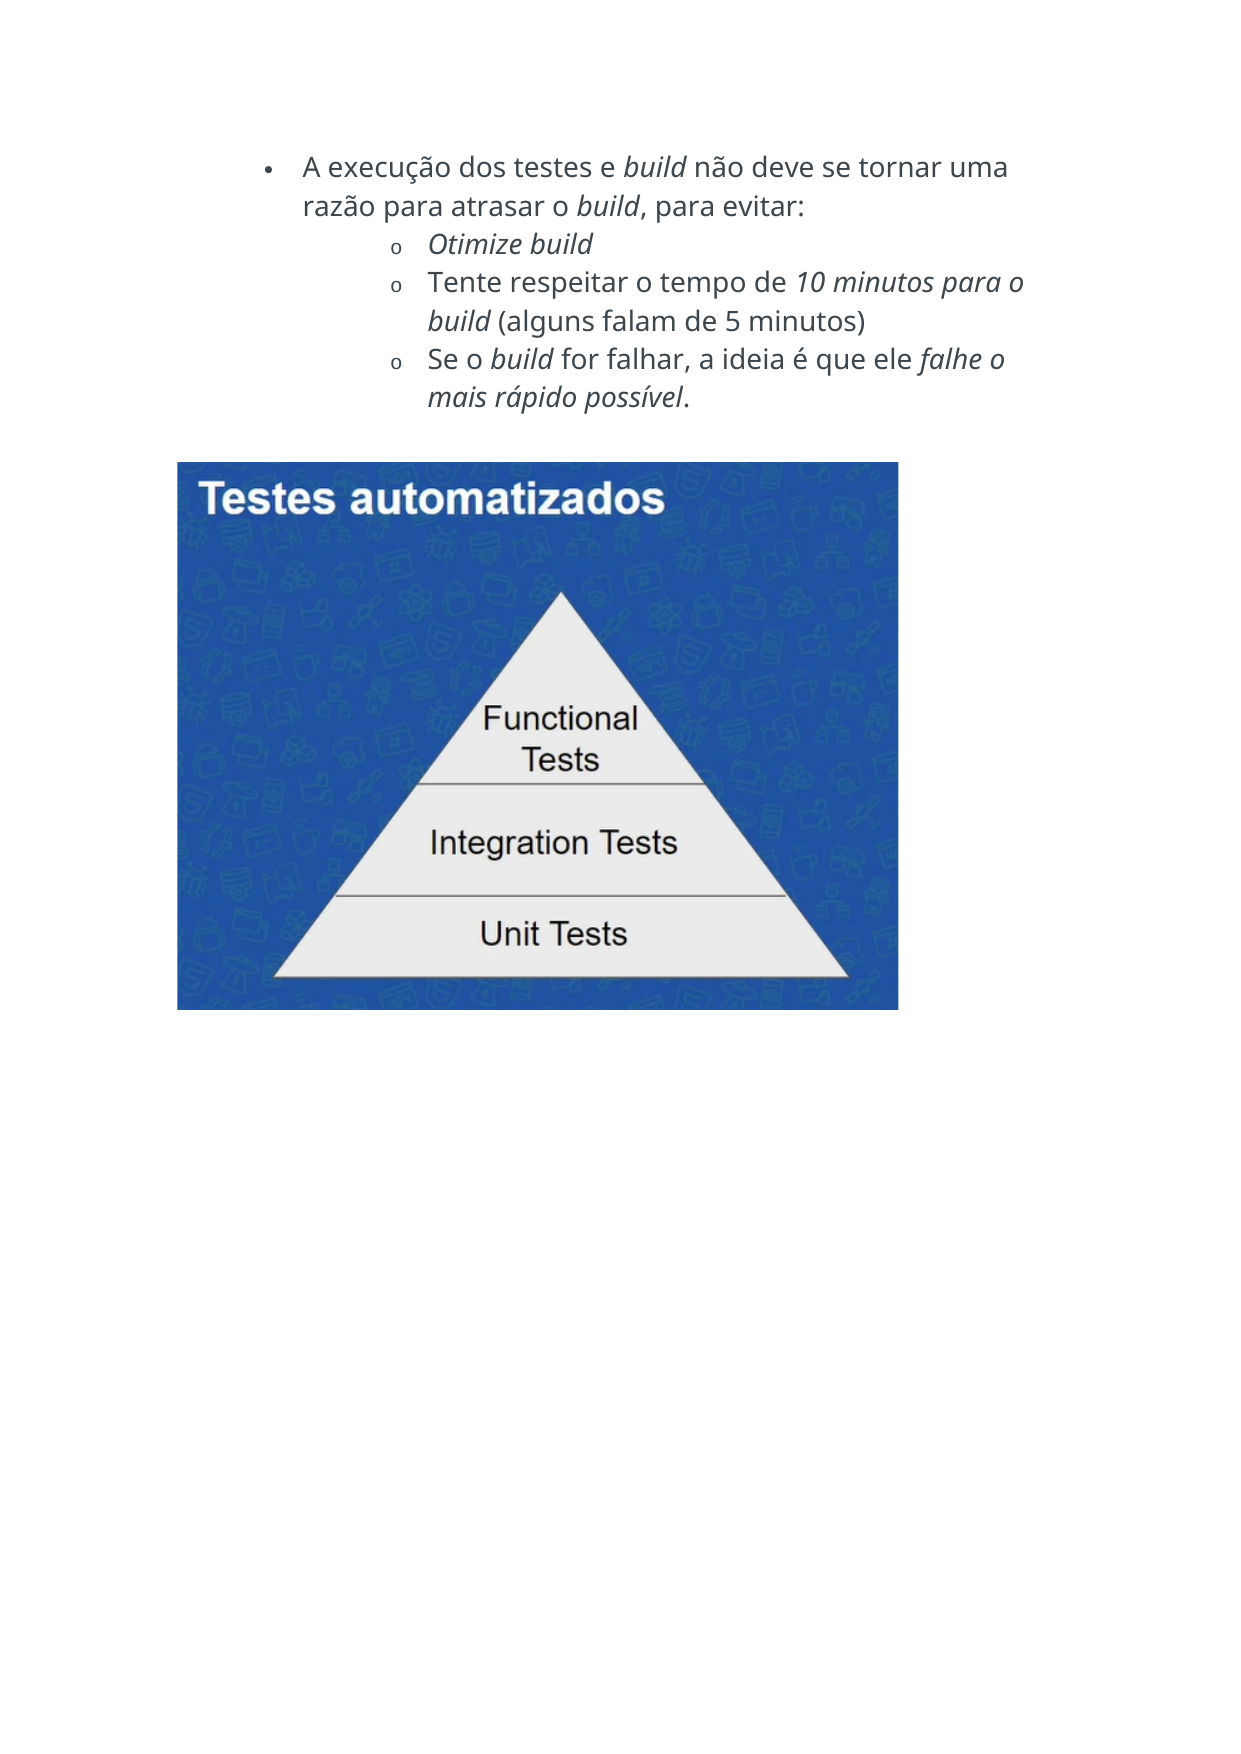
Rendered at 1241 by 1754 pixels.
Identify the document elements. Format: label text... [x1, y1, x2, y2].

list Tente respeitar o tempo de 10 minutos para o build (alguns falam de 5 minutos) [390, 263, 1063, 339]
list A execução dos testes e build não deve se tornar uma razão para atrasar o build, para evitar: [265, 148, 1063, 224]
list Otimize build [390, 224, 1063, 263]
list Se o build for falhar, a ideia é que ele falhe o mais rápido possível. [390, 339, 1063, 416]
picture [177, 462, 899, 1010]
